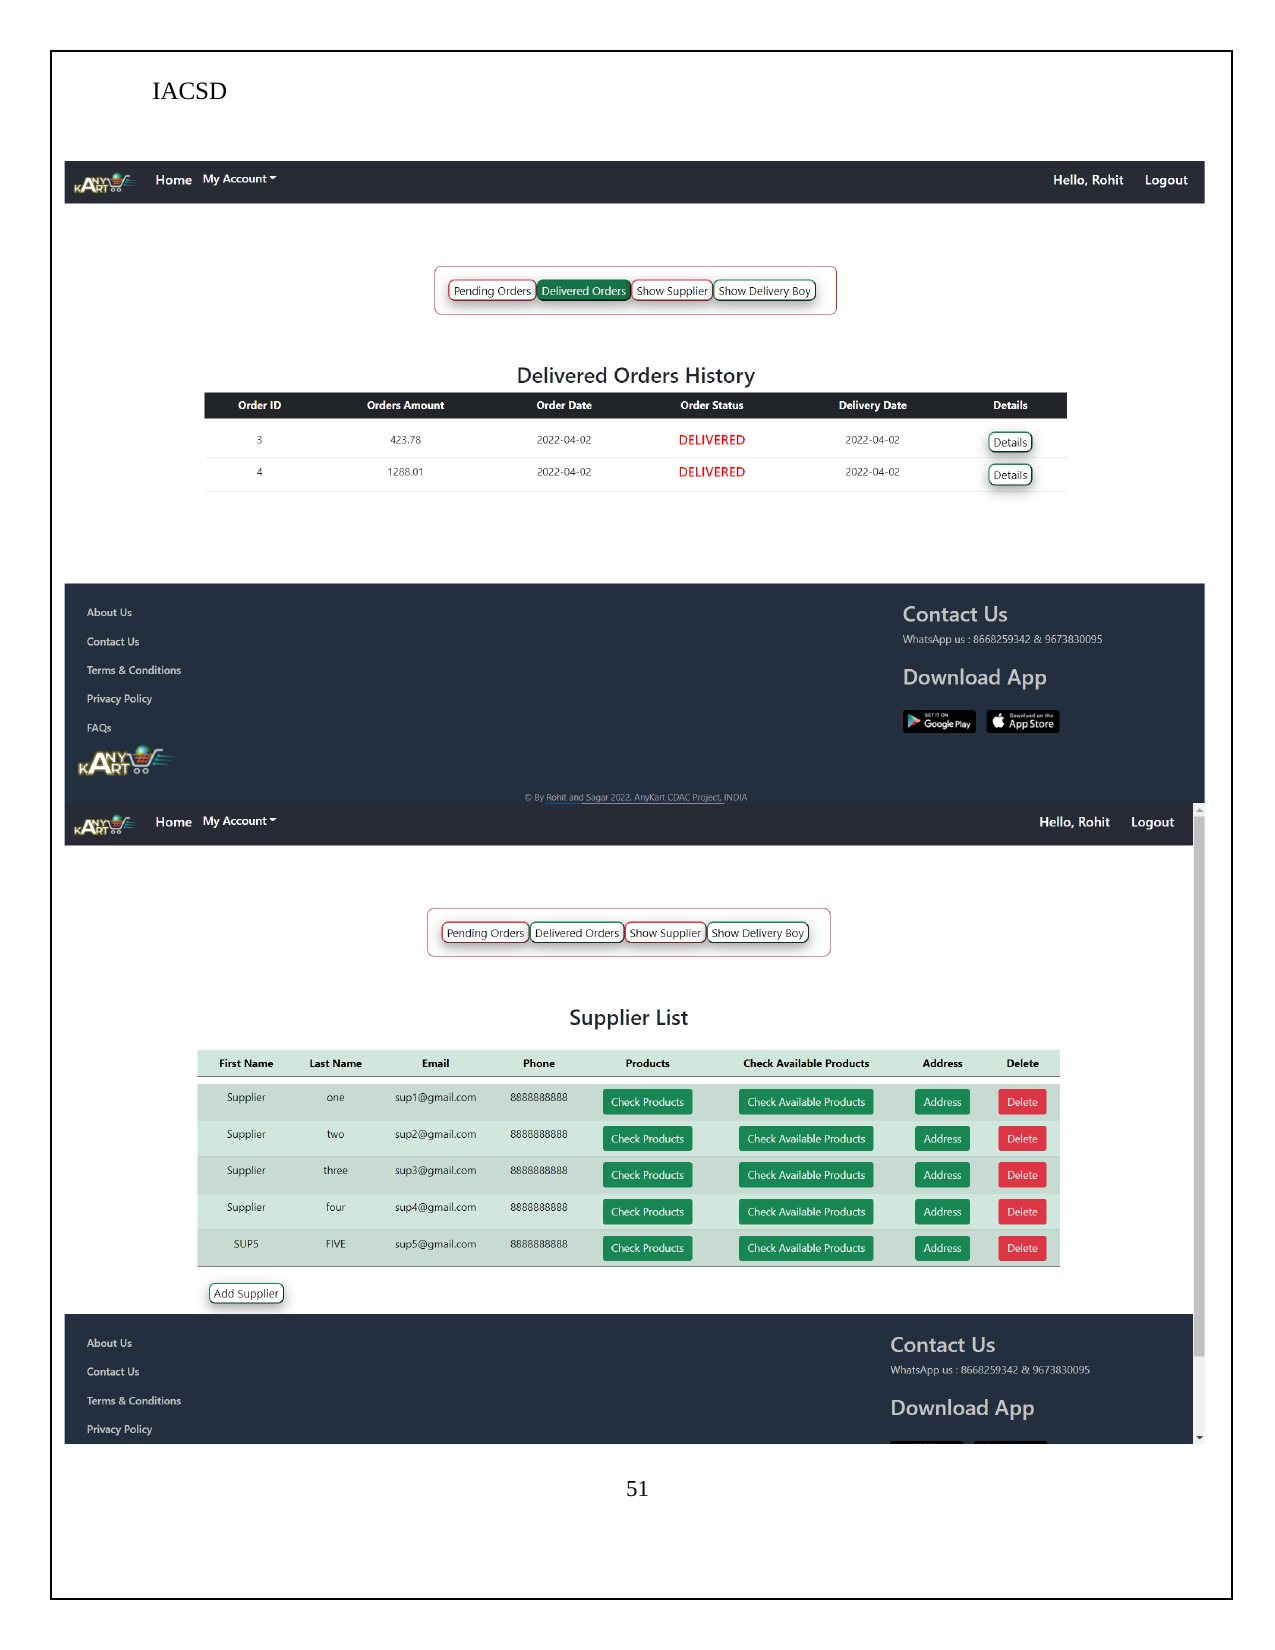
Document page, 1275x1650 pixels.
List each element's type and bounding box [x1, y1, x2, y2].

picture [64, 161, 1205, 1444]
